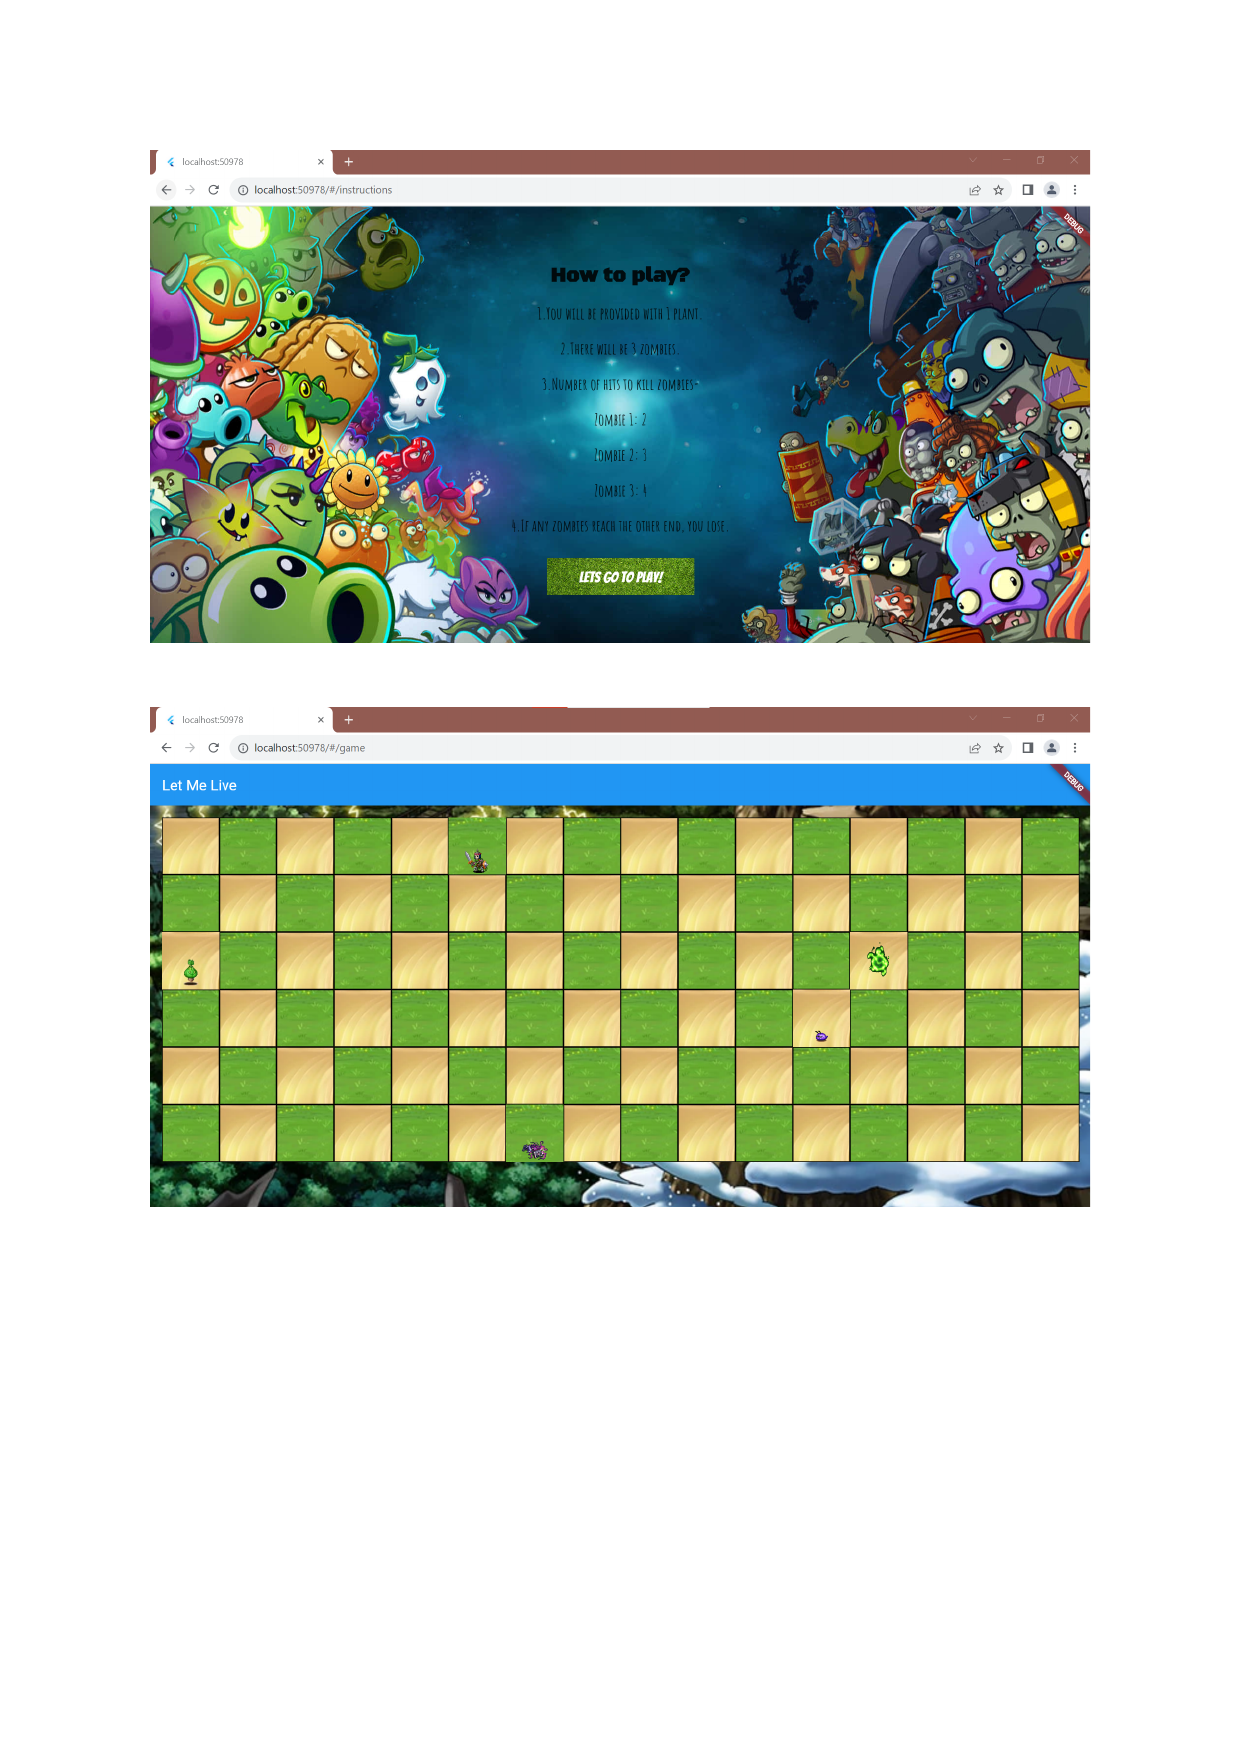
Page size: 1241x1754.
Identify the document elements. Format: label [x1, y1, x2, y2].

picture [150, 150, 1091, 643]
picture [150, 707, 1091, 1207]
